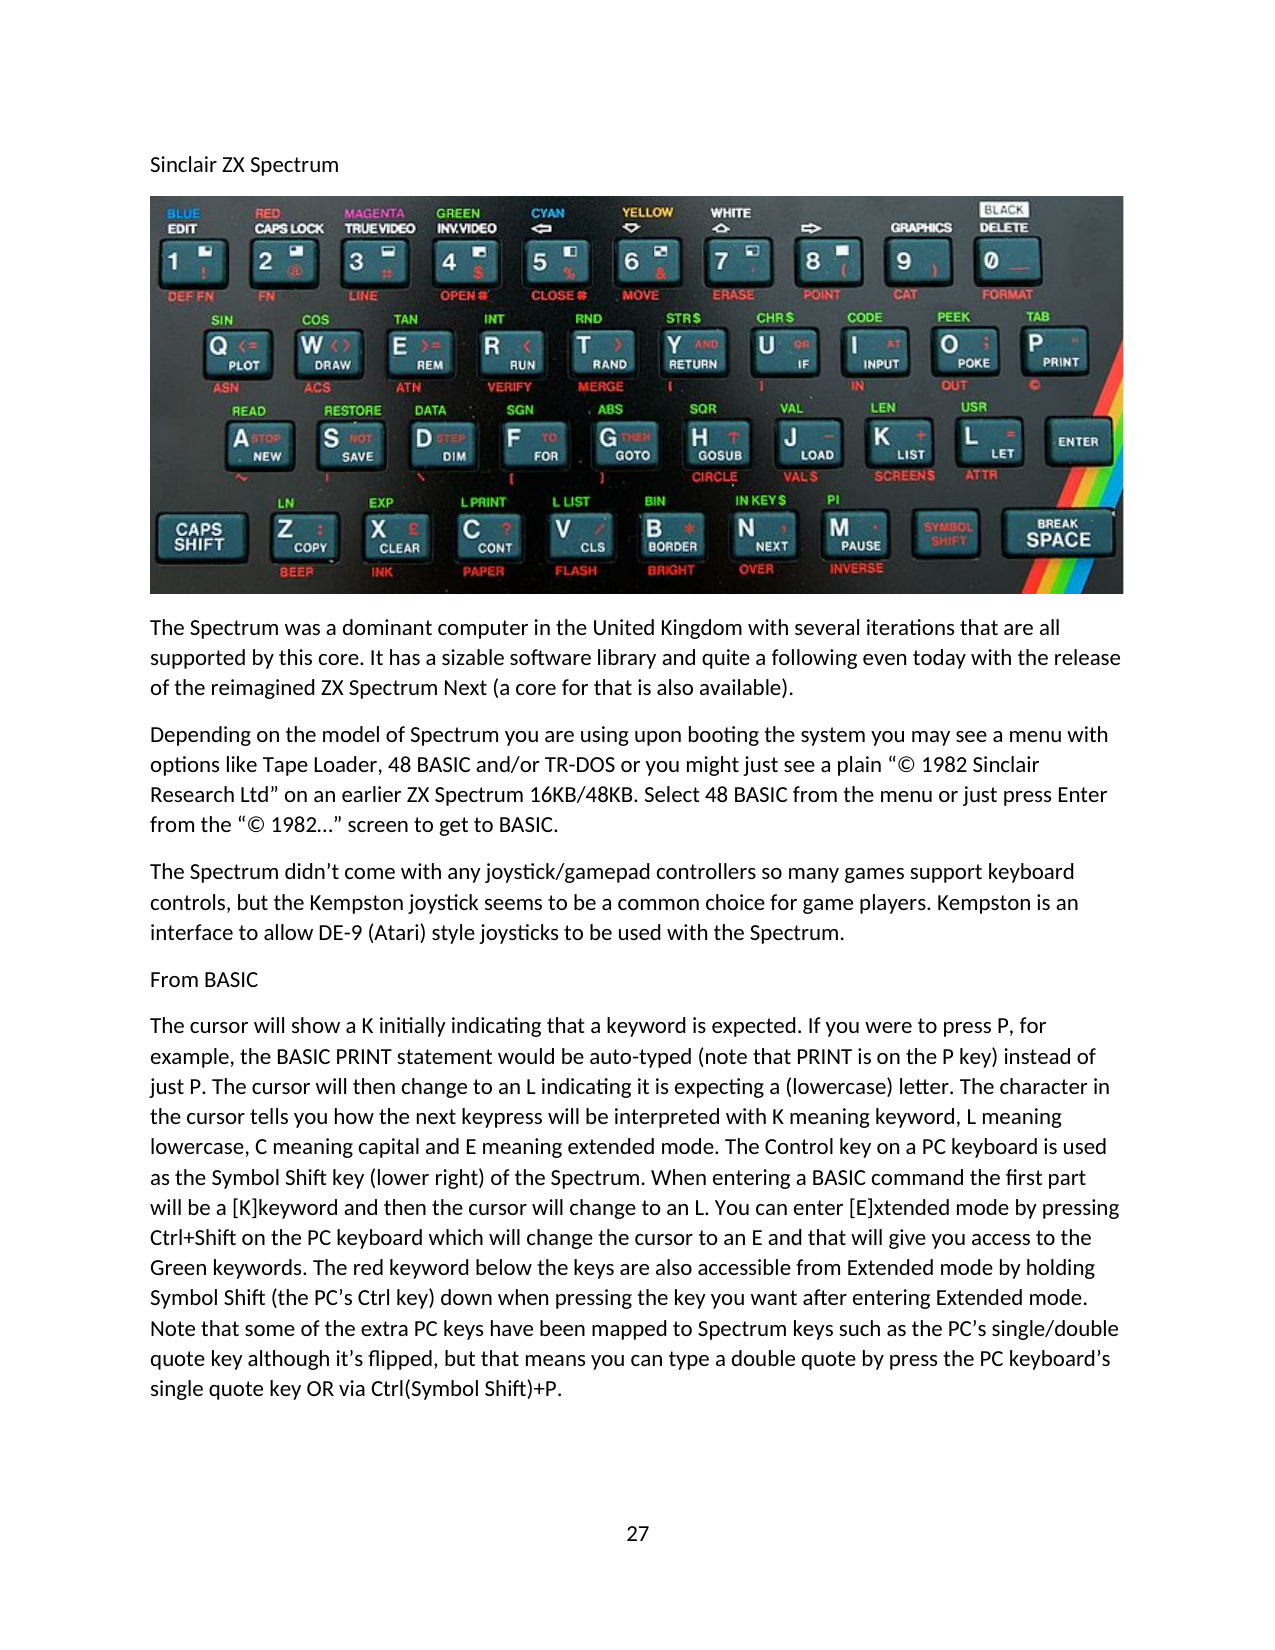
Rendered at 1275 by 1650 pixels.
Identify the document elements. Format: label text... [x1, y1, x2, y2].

text The cursor will show a K initially indicating that a keyword is expected. If you were to press P, for example, the BASIC PRINT statement would be auto-typed (note that PRINT is on the P key) instead of just P. The cursor will then change to an L indicating it is expecting a (lowercase) letter. The character in the cursor tells you how the next keypress will be interpreted with K meaning keyword, L meaning lowercase, C meaning capital and E meaning extended mode. The Control key on a PC keyboard is used as the Symbol Shift key (lower right) of the Spectrum. When entering a BASIC command the first part will be a [K]keyword and then the cursor will change to an L. You can enter [E]xtended mode by pressing Ctrl+Shift on the PC keyboard which will change the cursor to an E and that will give you access to the Green keywords. The red keyword below the keys are also accessible from Extended mode by holding Symbol Shift (the PC’s Ctrl key) down when pressing the key you want after entering Extended mode. Note that some of the extra PC keys have been mapped to Spectrum keys such as the PC’s single/double quote key although it’s flipped, but that means you can type a double quote by press the PC keyboard’s single quote key OR via Ctrl(Symbol Shift)+P. [150, 1012, 1125, 1402]
text Sinclair ZX Spectrum [150, 150, 1125, 178]
text The Spectrum was a dominant computer in the United Kingdom with several iterations that are all supported by this core. It has a sizable software library and quite a following even today with the release of the reimagined ZX Spectrum Next (a core for that is also available). [150, 613, 1125, 701]
picture [150, 196, 1124, 594]
text The Spectrum didn’t come with any joystick/gamepad controllers so many games support keyboard controls, but the Kempston joystick seems to be a common choice for game players. Kempston is an interface to allow DE-9 (Atari) style joysticks to be used with the Spectrum. [150, 857, 1125, 946]
text From BASIC [150, 965, 1125, 993]
text Depending on the model of Spectrum you are using upon booting the system you may see a menu with options like Tape Loader, 48 BASIC and/or TR-DOS or you might just see a plain “© 1982 Sinclair Research Ltd” on an earlier ZX Spectrum 16KB/48KB. Select 48 BASIC from the menu or just press Enter from the “© 1982…” screen to get to BASIC. [150, 720, 1125, 838]
